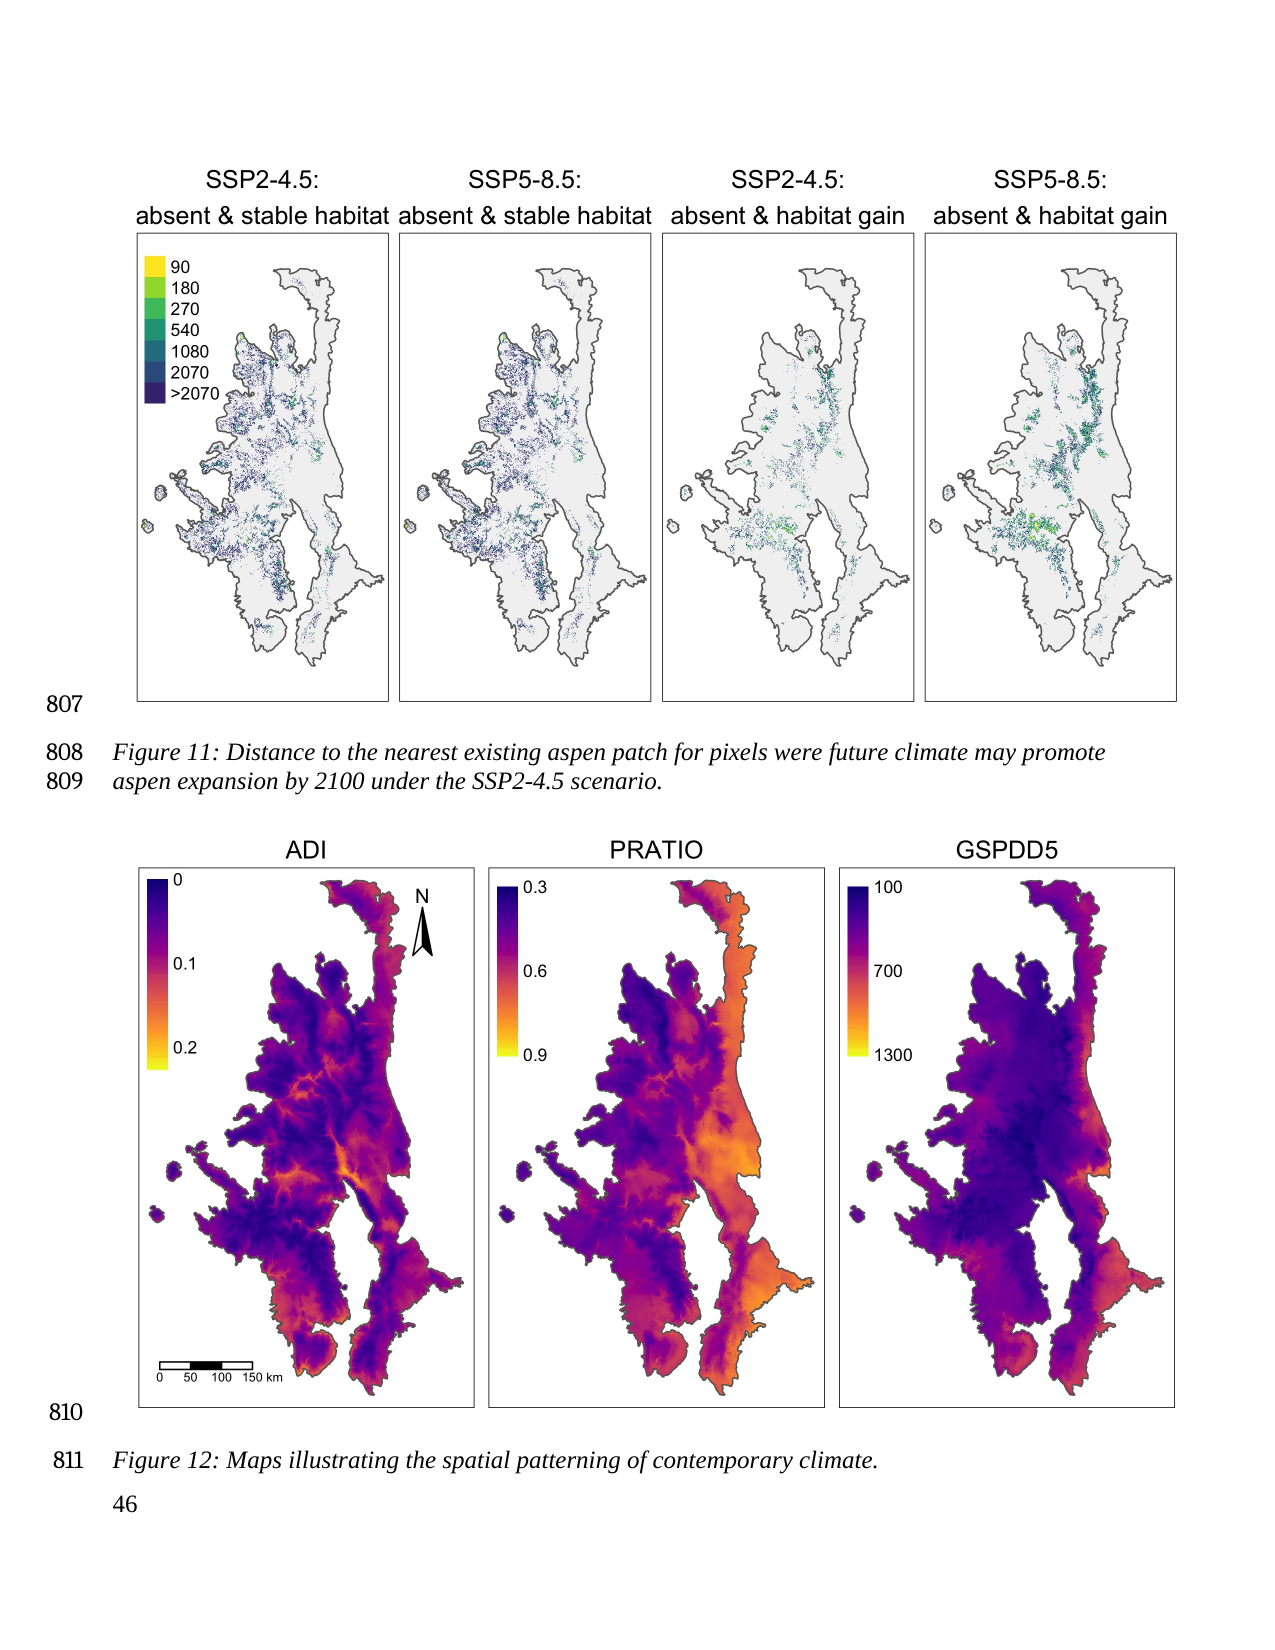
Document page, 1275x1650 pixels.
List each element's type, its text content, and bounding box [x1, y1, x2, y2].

picture [131, 150, 1182, 713]
picture [131, 820, 1182, 1420]
text Figure 11: Distance to the nearest existing aspen patch for pixels were future climate may promote aspen expansion by 2100 under the SSP2-4.5 scenario. [112, 737, 1162, 795]
text Figure 12: Maps illustrating the spatial patterning of contemporary climate. [112, 1445, 1162, 1474]
